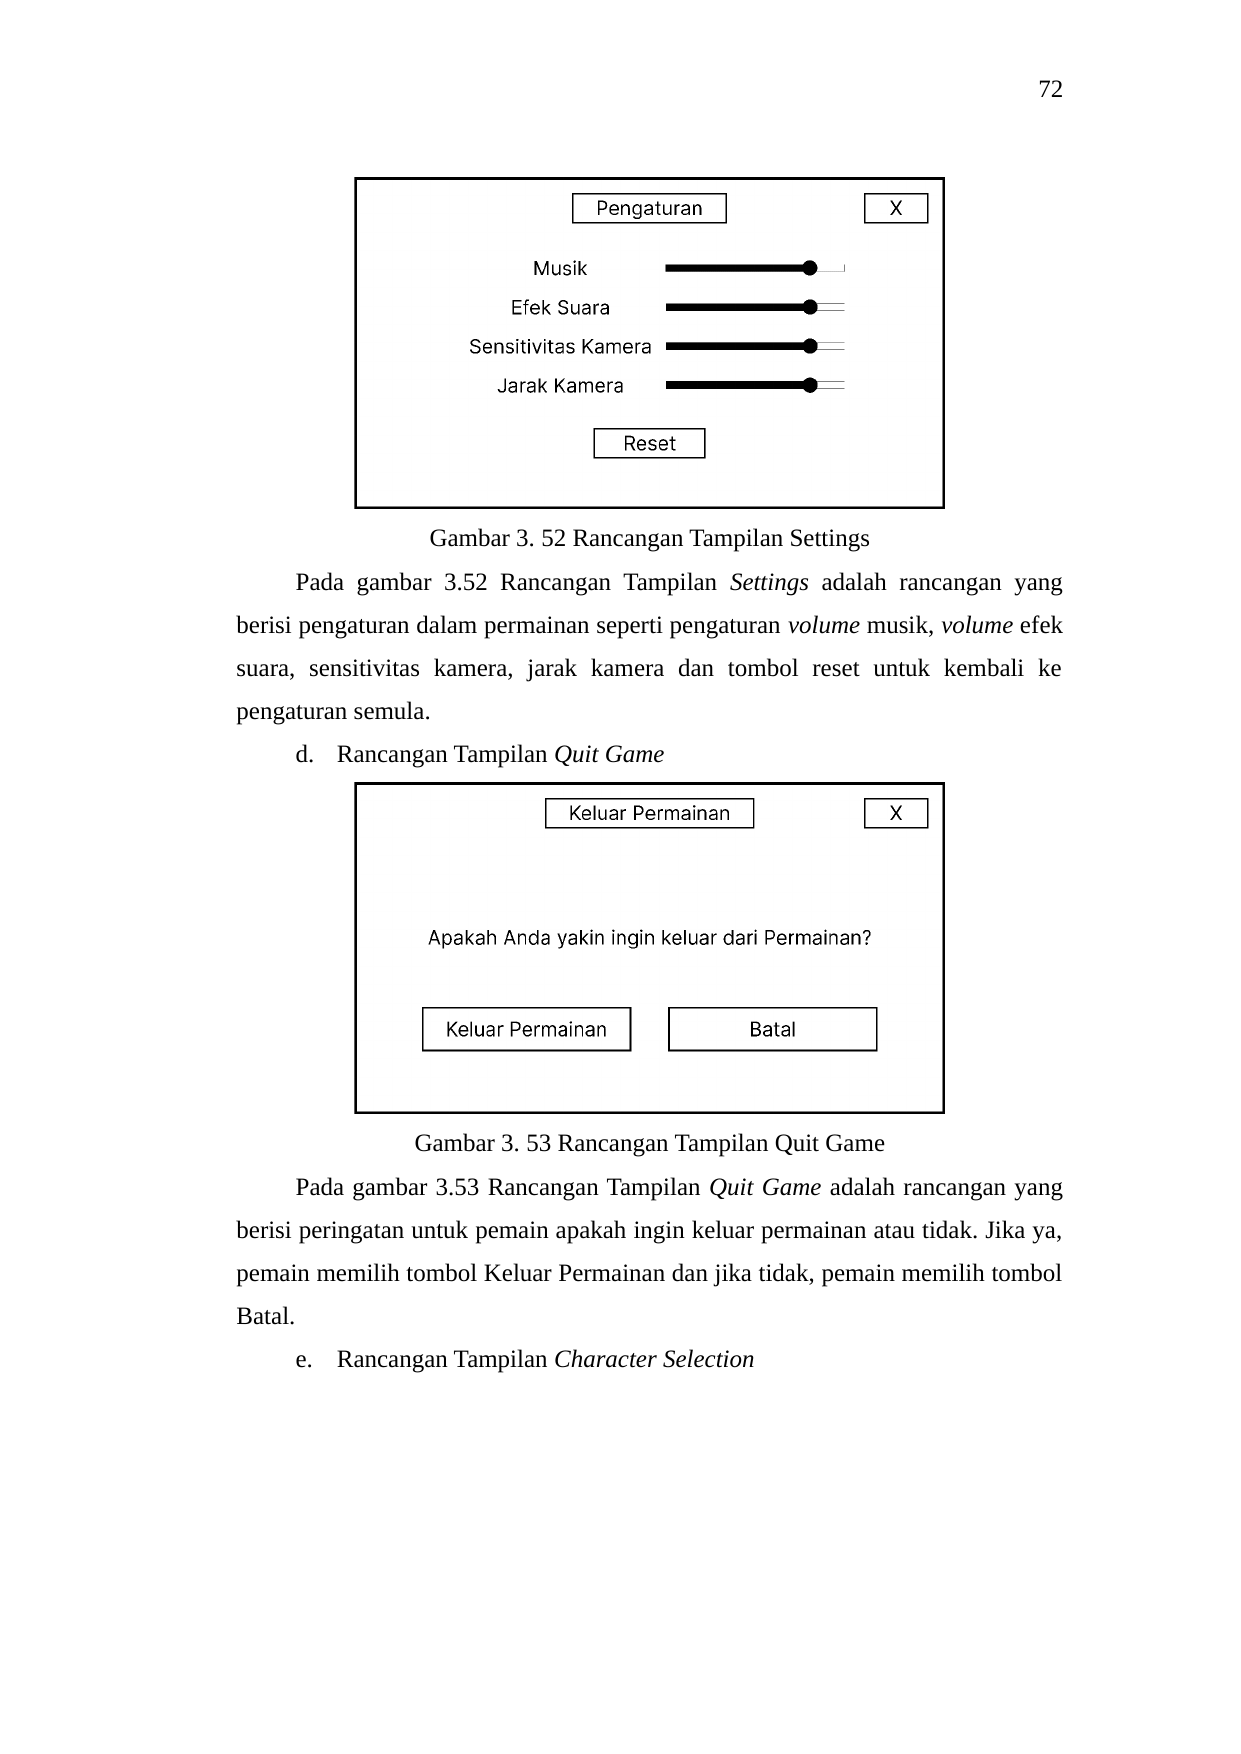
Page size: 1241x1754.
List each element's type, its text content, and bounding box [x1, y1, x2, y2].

text Gambar 3. 52 Rancangan Tampilan Settings [236, 523, 1063, 552]
text Gambar 3. 53 Rancangan Tampilan Quit Game [236, 1128, 1063, 1157]
list Rancangan Tampilan Character Selection [295, 1344, 1063, 1373]
picture [354, 177, 945, 509]
text Pada gambar 3.53 Rancangan Tampilan Quit Game adalah rancangan yang berisi peringatan untuk pemain apakah ingin keluar permainan atau tidak. Jika ya, pemain memilih tombol Keluar Permainan dan jika tidak, pemain memilih tombol Batal. [236, 1172, 1063, 1330]
text Pada gambar 3.52 Rancangan Tampilan Settings adalah rancangan yang berisi pengaturan dalam permainan seperti pengaturan volume musik, volume efek suara, sensitivitas kamera, jarak kamera dan tombol reset untuk kembali ke pengaturan semula. [236, 567, 1063, 725]
list Rancangan Tampilan Quit Game [295, 739, 1063, 768]
picture [354, 782, 945, 1114]
